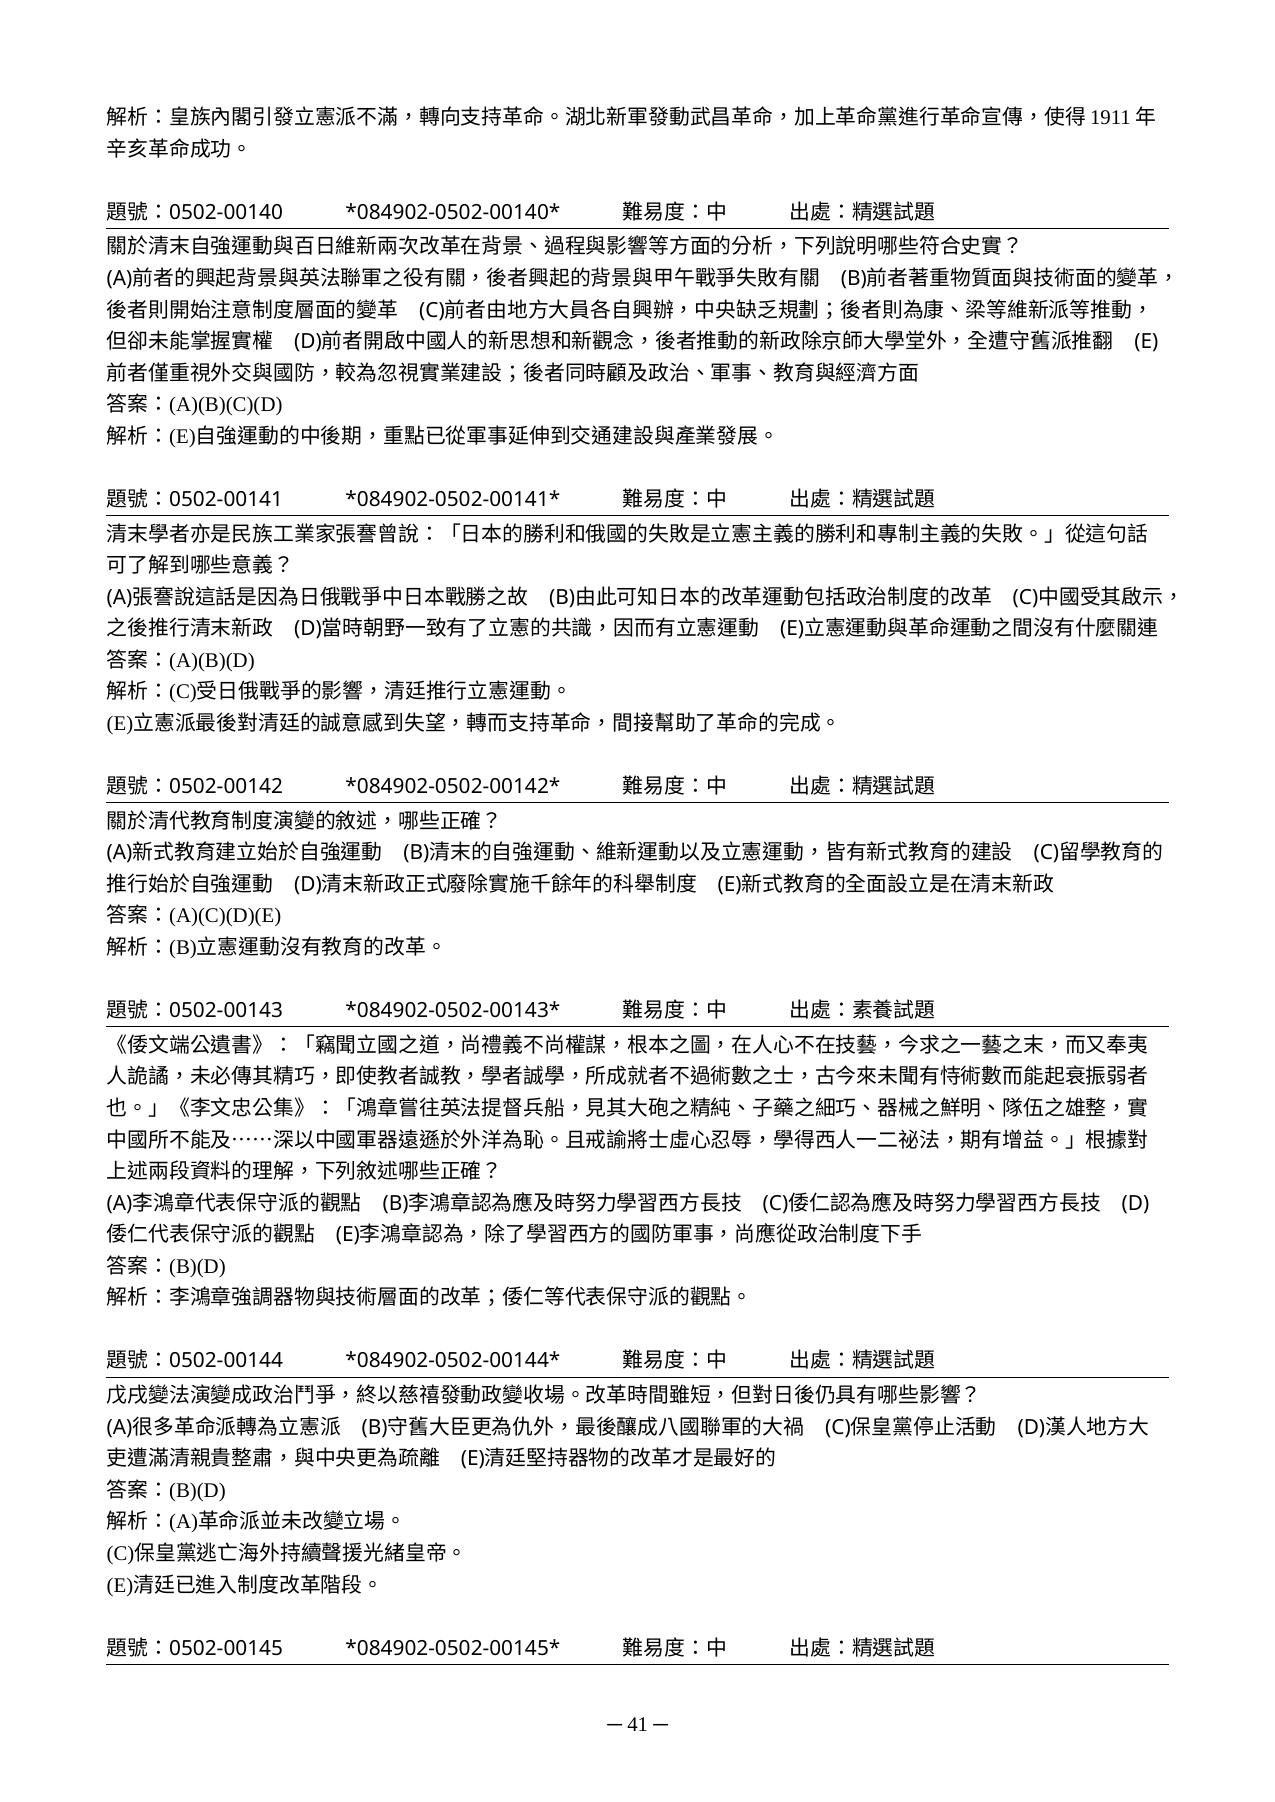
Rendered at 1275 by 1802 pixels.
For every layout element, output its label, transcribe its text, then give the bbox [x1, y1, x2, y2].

text 戊戌變法演變成政治鬥爭，終以慈禧發動政變收場。改革時間雖短，但對日後仍具有哪些影響？ (A)很多革命派轉為立憲派 (B)守舊大臣更為仇外，最後釀成八國聯軍的大禍 (C)保皇黨停止活動 (D)漢人地方大吏遭滿清親貴整肅，與中央更為疏離 (E)清廷堅持器物的改革才是最好的 [106, 1378, 1169, 1472]
text 題號：0502-00141 *084902-0502-00141* 難易度：中 出處：精選試題 [106, 482, 1169, 515]
text 解析：李鴻章強調器物與技術層面的改革；倭仁等代表保守派的觀點。 [106, 1280, 1169, 1312]
text 題號：0502-00144 *084902-0502-00144* 難易度：中 出處：精選試題 [106, 1343, 1169, 1377]
text 題號：0502-00145 *084902-0502-00145* 難易度：中 出處：精選試題 [106, 1630, 1169, 1664]
text 答案：(A)(B)(C)(D) [106, 387, 1169, 418]
text 解析：(C)受日俄戰爭的影響，清廷推行立憲運動。 (E)立憲派最後對清廷的誠意感到失望，轉而支持革命，間接幫助了革命的完成。 [106, 674, 1169, 737]
text 《倭文端公遺書》：「竊聞立國之道，尚禮義不尚權謀，根本之圖，在人心不在技藝，今求之一藝之末，而又奉夷人詭譎，未必傳其精巧，即使教者誠教，學者誠學，所成就者不過術數之士，古今來未聞有恃術數而能起衰振弱者也。」《李文忠公集》：「鴻章嘗往英法提督兵船，見其大砲之精純、子藥之細巧、器械之鮮明、隊伍之雄整，實中國所不能及……深以中國軍器遠遜於外洋為恥。且戒諭將士虛心忍辱，學得西人一二祕法，期有增益。」根據對上述兩段資料的理解，下列敘述哪些正確？ (A)李鴻章代表保守派的觀點 (B)李鴻章認為應及時努力學習西方長技 (C)倭仁認為應及時努力學習西方長技 (D)倭仁代表保守派的觀點 (E)李鴻章認為，除了學習西方的國防軍事，尚應從政治制度下手 [106, 1027, 1169, 1248]
text 關於清末自強運動與百日維新兩次改革在背景、過程與影響等方面的分析，下列說明哪些符合史實？ (A)前者的興起背景與英法聯軍之役有關，後者興起的背景與甲午戰爭失敗有關 (B)前者著重物質面與技術面的變革，後者則開始注意制度層面的變革 (C)前者由地方大員各自興辦，中央缺乏規劃；後者則為康、梁等維新派等推動，但卻未能掌握實權 (D)前者開啟中國人的新思想和新觀念，後者推動的新政除京師大學堂外，全遭守舊派推翻 (E)前者僅重視外交與國防，較為忽視實業建設；後者同時顧及政治、軍事、教育與經濟方面 [106, 229, 1169, 387]
text 題號：0502-00142 *084902-0502-00142* 難易度：中 出處：精選試題 [106, 769, 1169, 802]
text 解析：(B)立憲運動沒有教育的改革。 [106, 930, 1169, 961]
text 答案：(B)(D) [106, 1472, 1169, 1504]
text 解析：(E)自強運動的中後期，重點已從軍事延伸到交通建設與產業發展。 [106, 418, 1169, 450]
text 答案：(B)(D) [106, 1248, 1169, 1280]
text 題號：0502-00143 *084902-0502-00143* 難易度：中 出處：素養試題 [106, 993, 1169, 1026]
text 解析：皇族內閣引發立憲派不滿，轉向支持革命。湖北新軍發動武昌革命，加上革命黨進行革命宣傳，使得1911年辛亥革命成功。 [106, 100, 1169, 163]
text 答案：(A)(B)(D) [106, 642, 1169, 674]
text 題號：0502-00140 *084902-0502-00140* 難易度：中 出處：精選試題 [106, 194, 1169, 228]
text 答案：(A)(C)(D)(E) [106, 898, 1169, 930]
text 解析：(A)革命派並未改變立場。 (C)保皇黨逃亡海外持續聲援光緒皇帝。 (E)清廷已進入制度改革階段。 [106, 1504, 1169, 1599]
text 關於清代教育制度演變的敘述，哪些正確？ (A)新式教育建立始於自強運動 (B)清末的自強運動、維新運動以及立憲運動，皆有新式教育的建設 (C)留學教育的推行始於自強運動 (D)清末新政正式廢除實施千餘年的科舉制度 (E)新式教育的全面設立是在清末新政 [106, 803, 1169, 898]
text 清末學者亦是民族工業家張謇曾說：「日本的勝利和俄國的失敗是立憲主義的勝利和專制主義的失敗。」從這句話可了解到哪些意義？ (A)張謇說這話是因為日俄戰爭中日本戰勝之故 (B)由此可知日本的改革運動包括政治制度的改革 (C)中國受其啟示，之後推行清末新政 (D)當時朝野一致有了立憲的共識，因而有立憲運動 (E)立憲運動與革命運動之間沒有什麼關連 [106, 516, 1169, 642]
